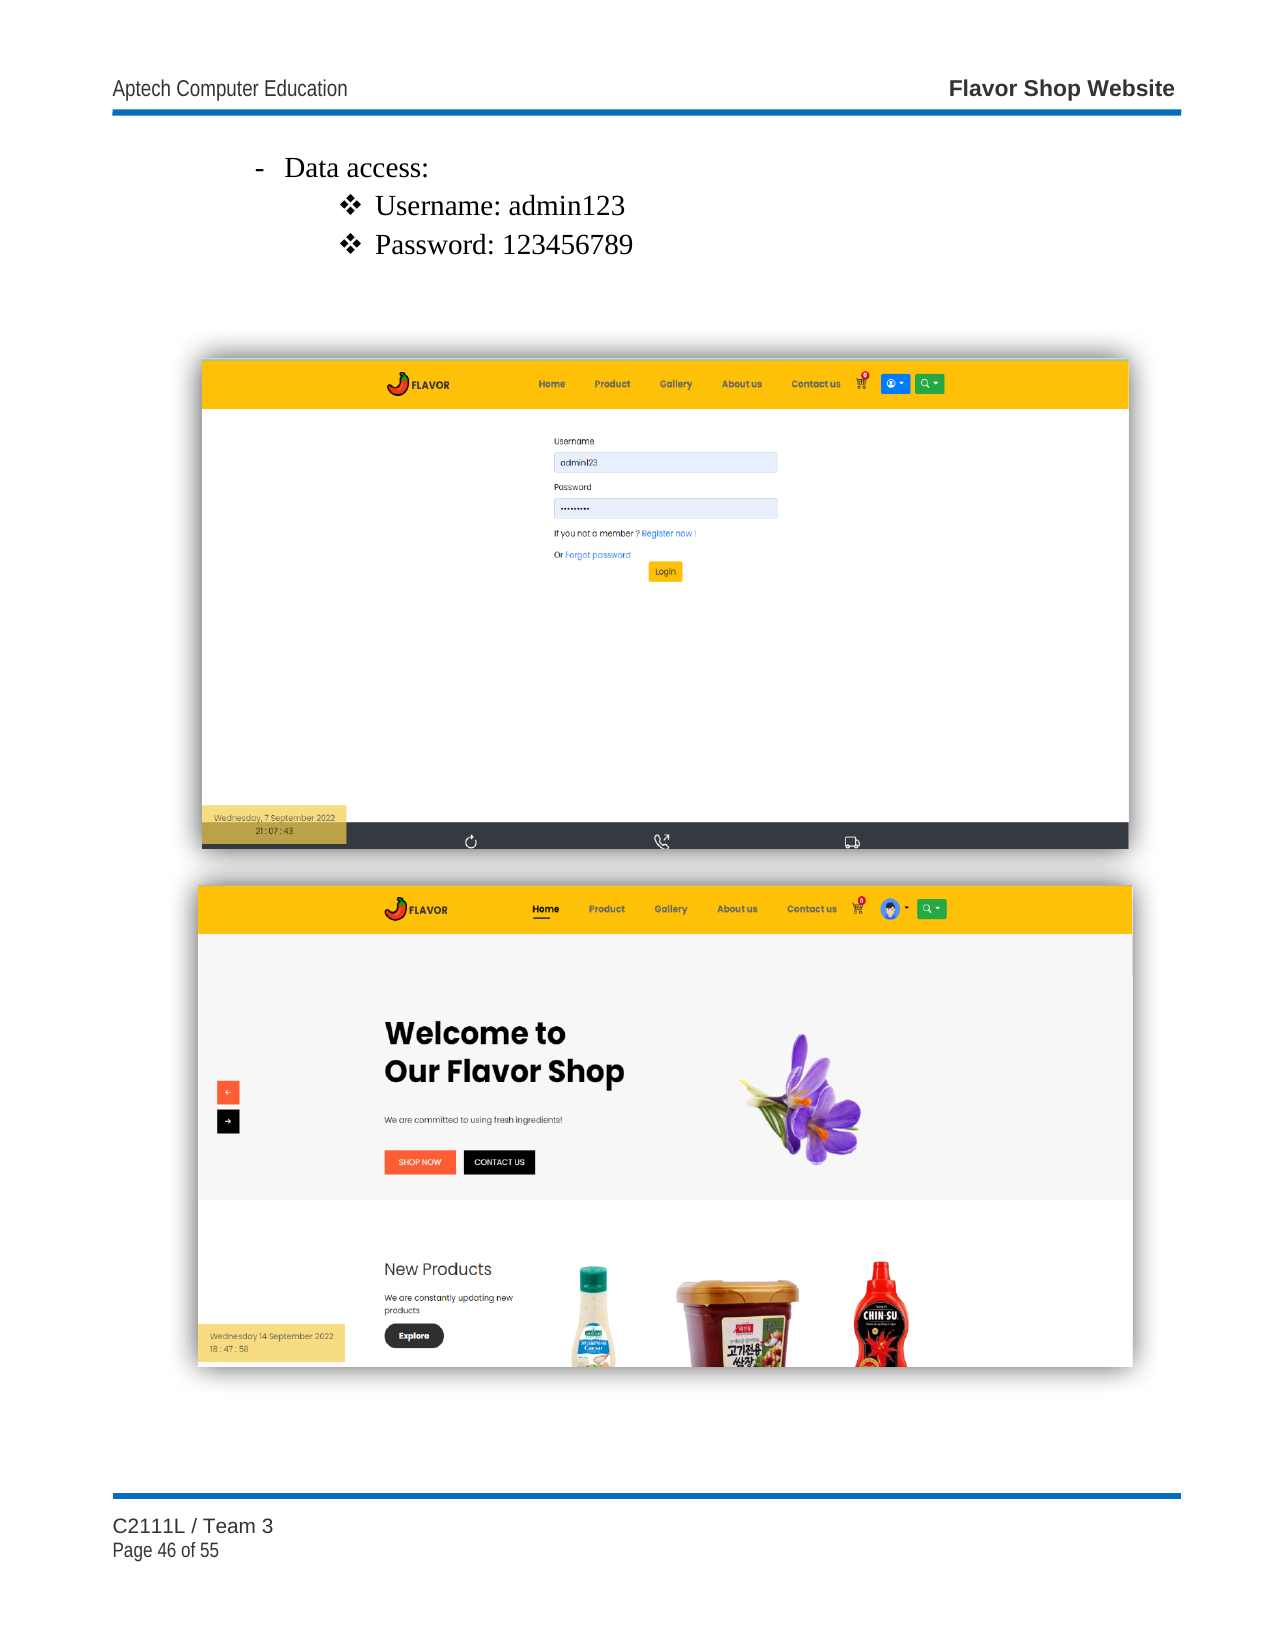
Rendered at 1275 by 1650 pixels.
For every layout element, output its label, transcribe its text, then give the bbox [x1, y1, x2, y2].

picture [202, 358, 1129, 849]
list Username: admin123 [337, 188, 1106, 222]
list Password: 123456789 [337, 227, 1106, 261]
list Data access: [254, 150, 1106, 183]
picture [198, 885, 1133, 1367]
